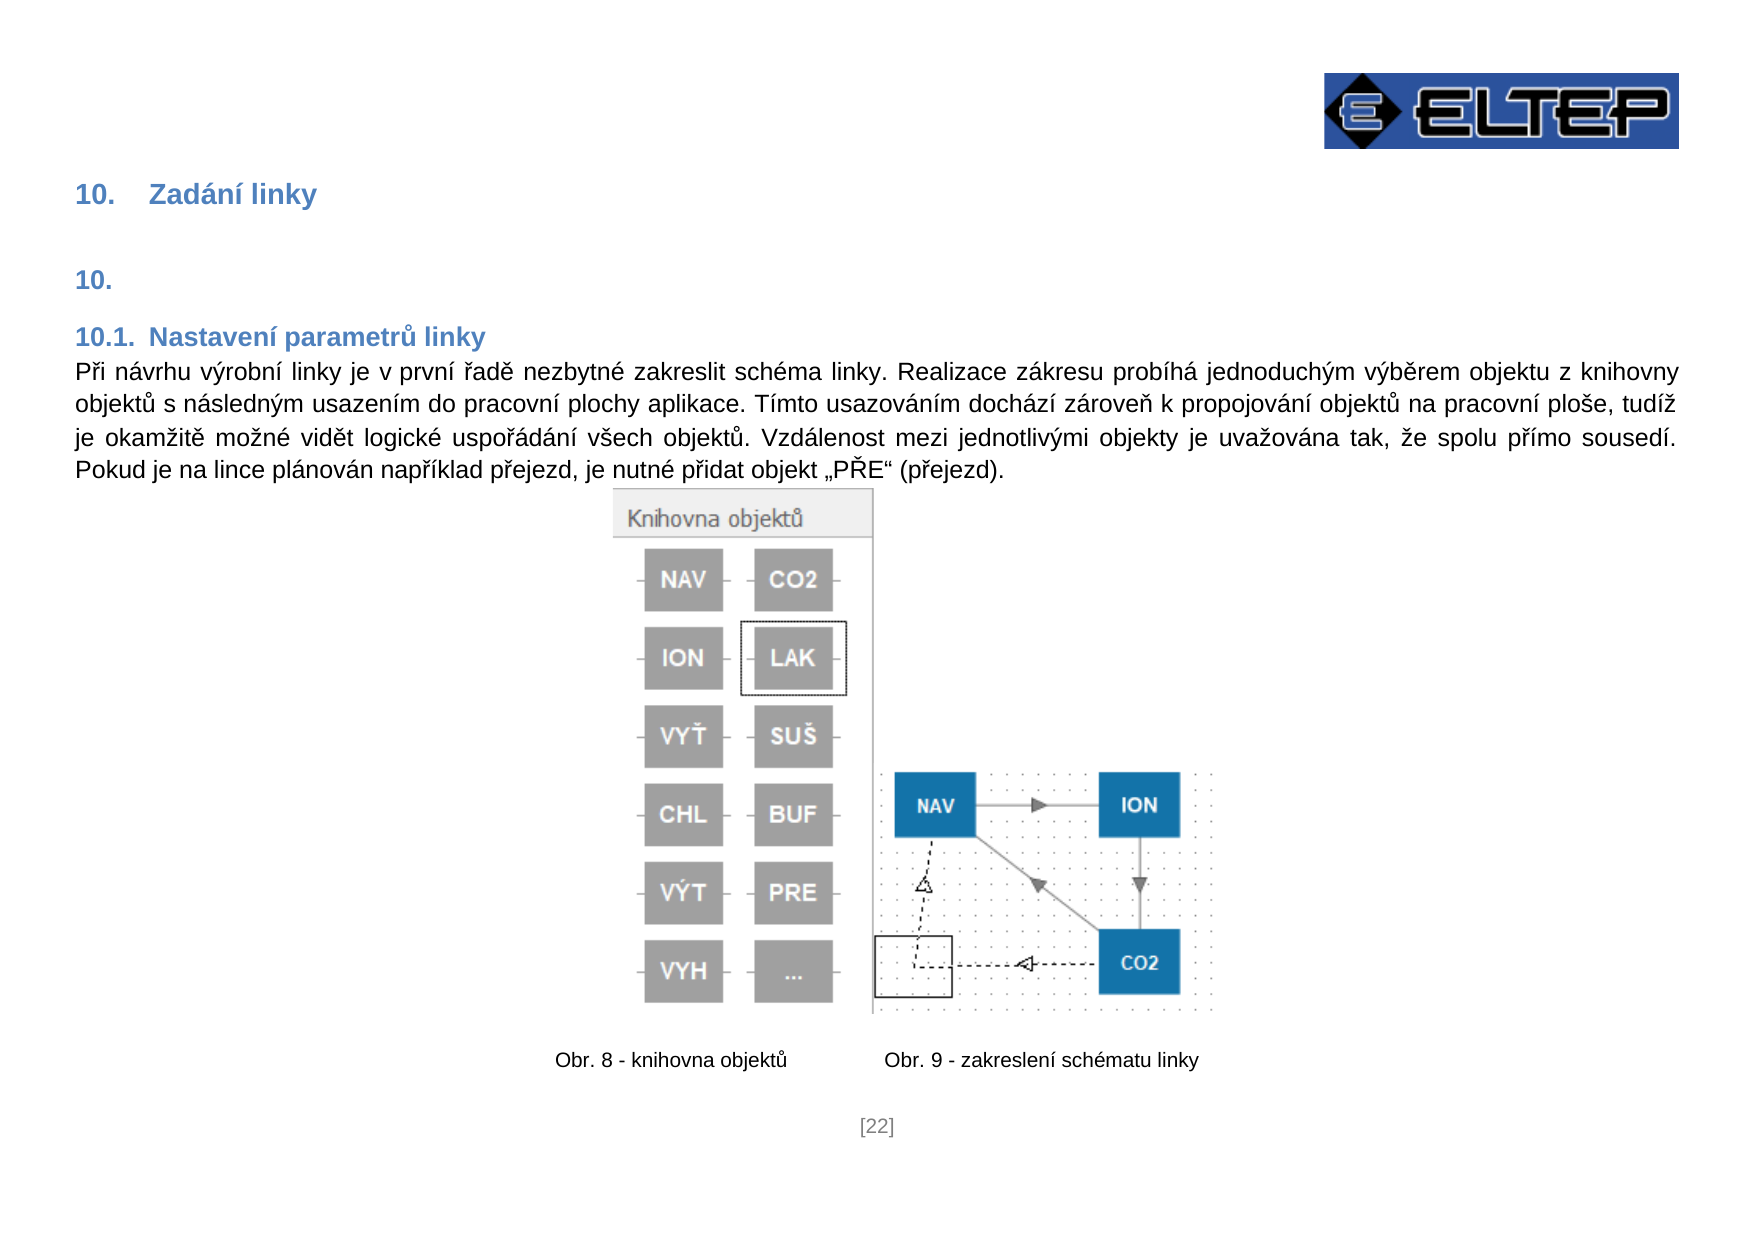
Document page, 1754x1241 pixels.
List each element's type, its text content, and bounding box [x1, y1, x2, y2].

subtitle Zadání linky [75, 177, 1679, 210]
subtitle Nastavení parametrů linky [75, 321, 1679, 352]
picture [1324, 73, 1679, 149]
picture [612, 488, 1217, 1014]
list Při návrhu výrobní linky je v první řadě nezbytné zakreslit schéma linky. Realizace zákresu probíhá jednoduchým výběrem objektu z knihovny objektů s následným usazením do pracovní plochy aplikace. Tímto usazováním dochází zároveň k propojování objektů na pracovní ploše, tudíž je okamžitě možné vidět logické uspořádání všech objektů. Vzdálenost mezi jednotlivými objekty je uvažována tak, že spolu přímo sousedí. Pokud je na lince plánován například přejezd, je nutné přidat objekt „PŘE“ (přejezd). [75, 356, 1679, 484]
